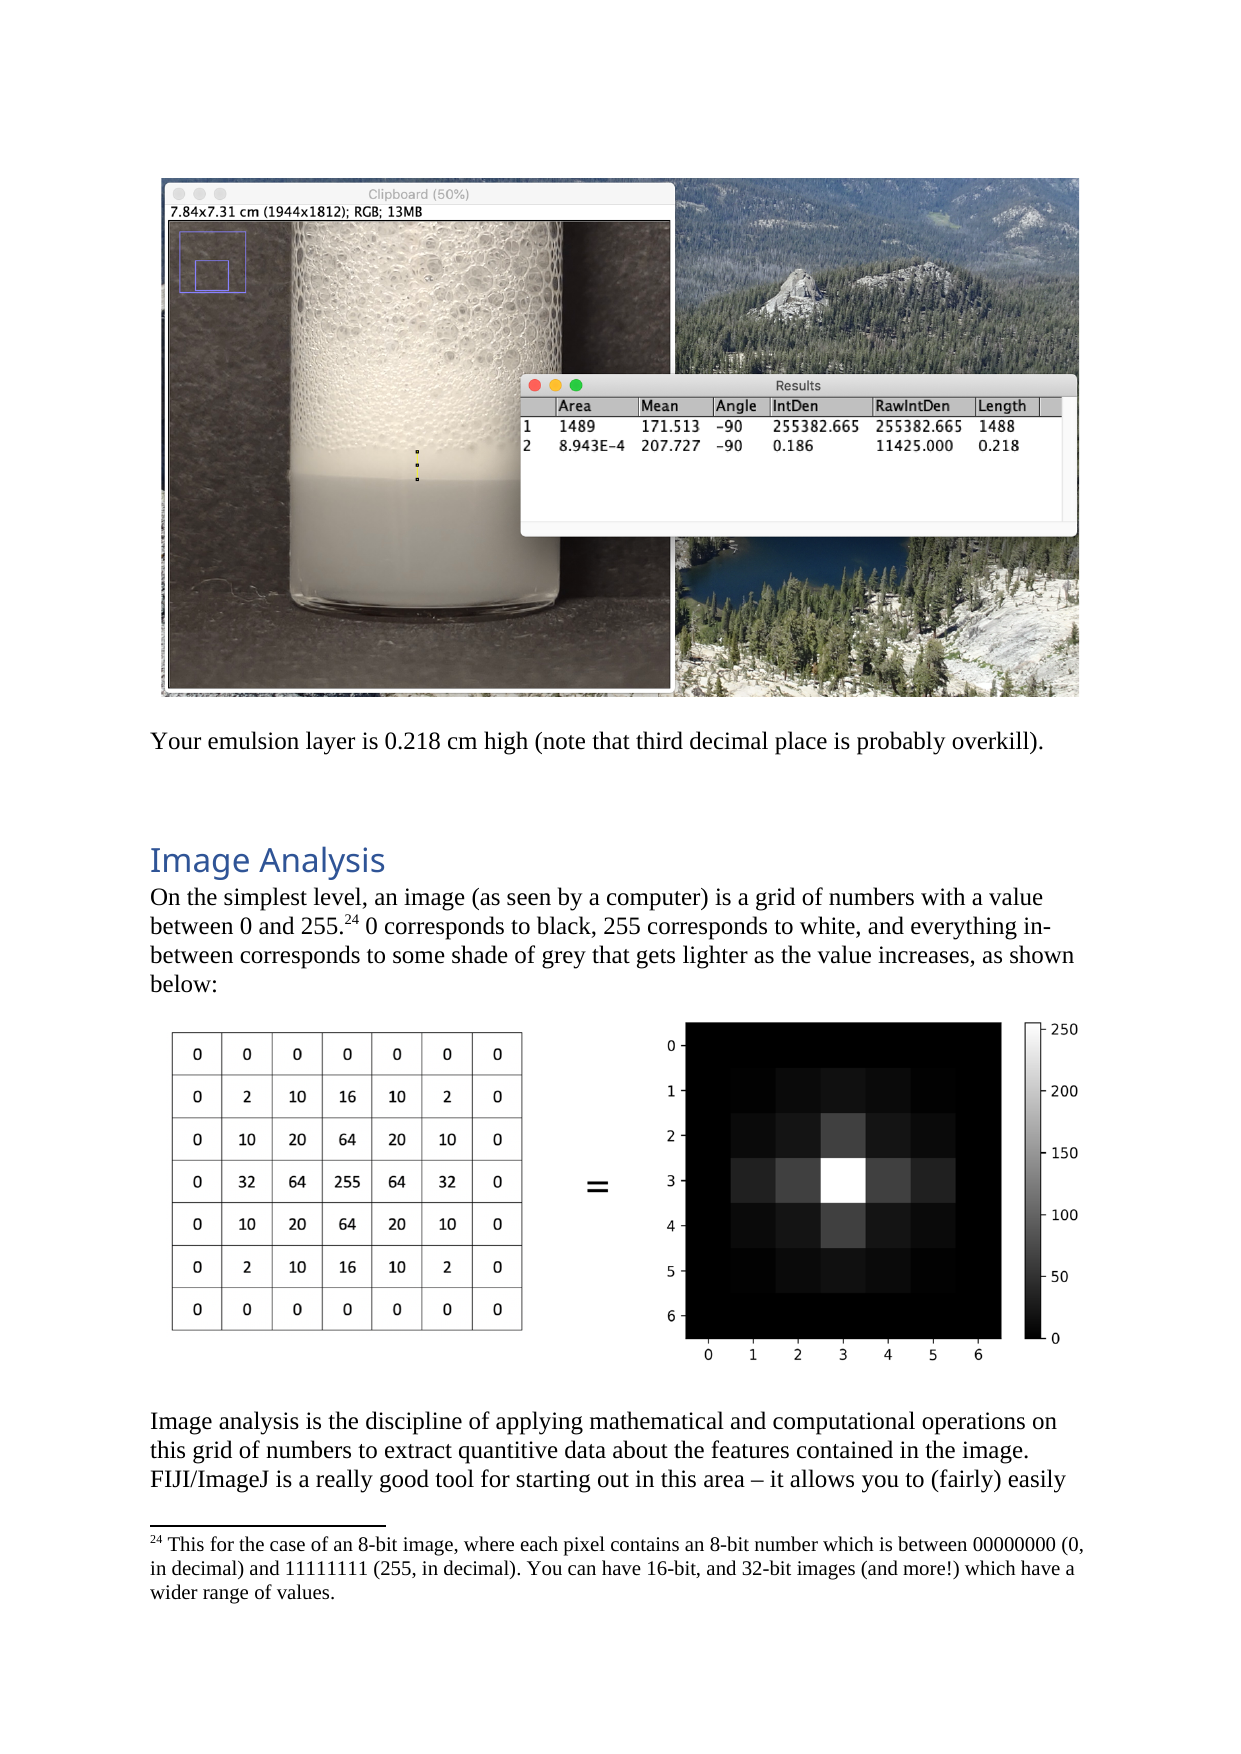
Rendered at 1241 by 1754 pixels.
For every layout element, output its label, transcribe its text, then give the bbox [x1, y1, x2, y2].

text Your emulsion layer is 0.218 cm high (note that third decimal place is probably overkill). [150, 726, 1090, 754]
subtitle Image Analysis [150, 837, 1090, 882]
picture [150, 997, 1090, 1378]
text On the simplest level, an image (as seen by a computer) is a grid of numbers with a value between 0 and 255. 0 corresponds to black, 255 corresponds to white, and everything in-between corresponds to some shade of grey that gets lighter as the value increases, as shown below: [150, 882, 1090, 997]
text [150, 1406, 1090, 1493]
picture [161, 178, 1080, 697]
